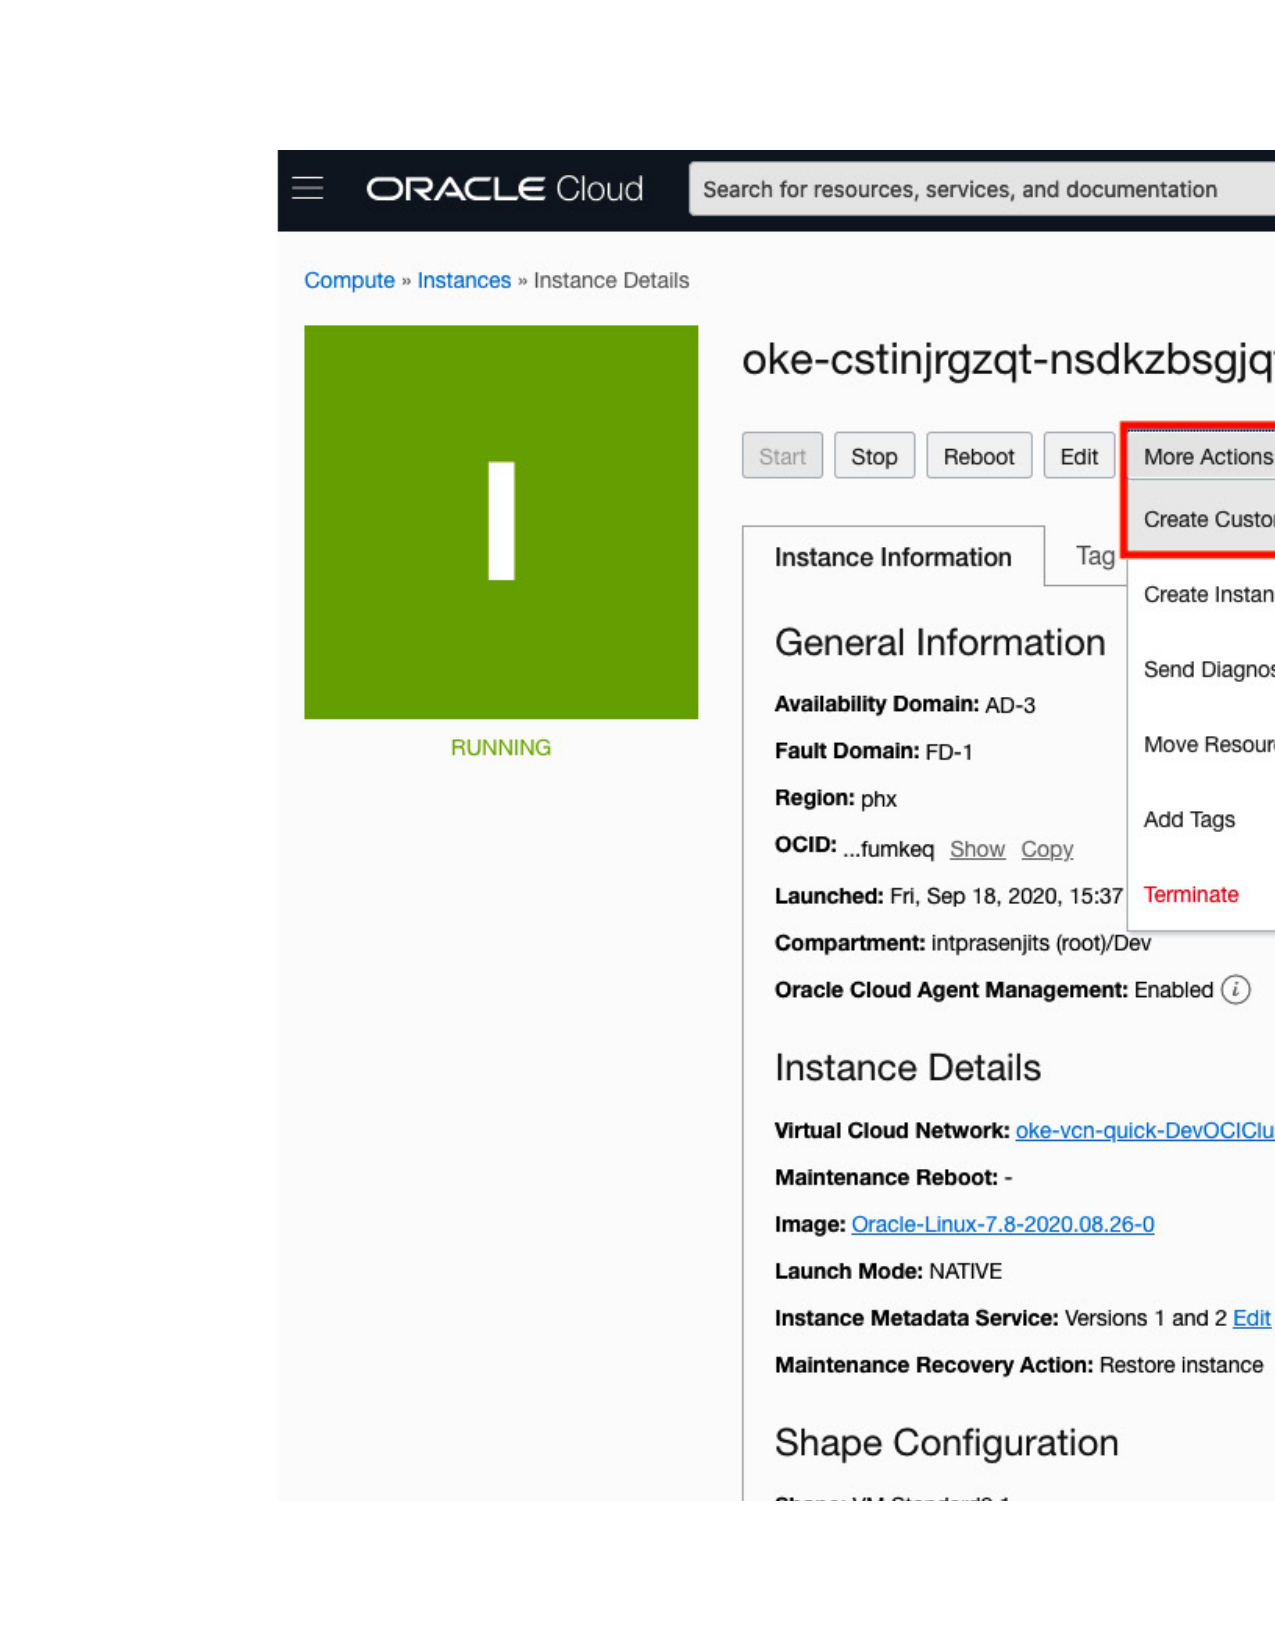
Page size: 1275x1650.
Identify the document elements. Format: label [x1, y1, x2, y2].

picture [225, 150, 1275, 1501]
